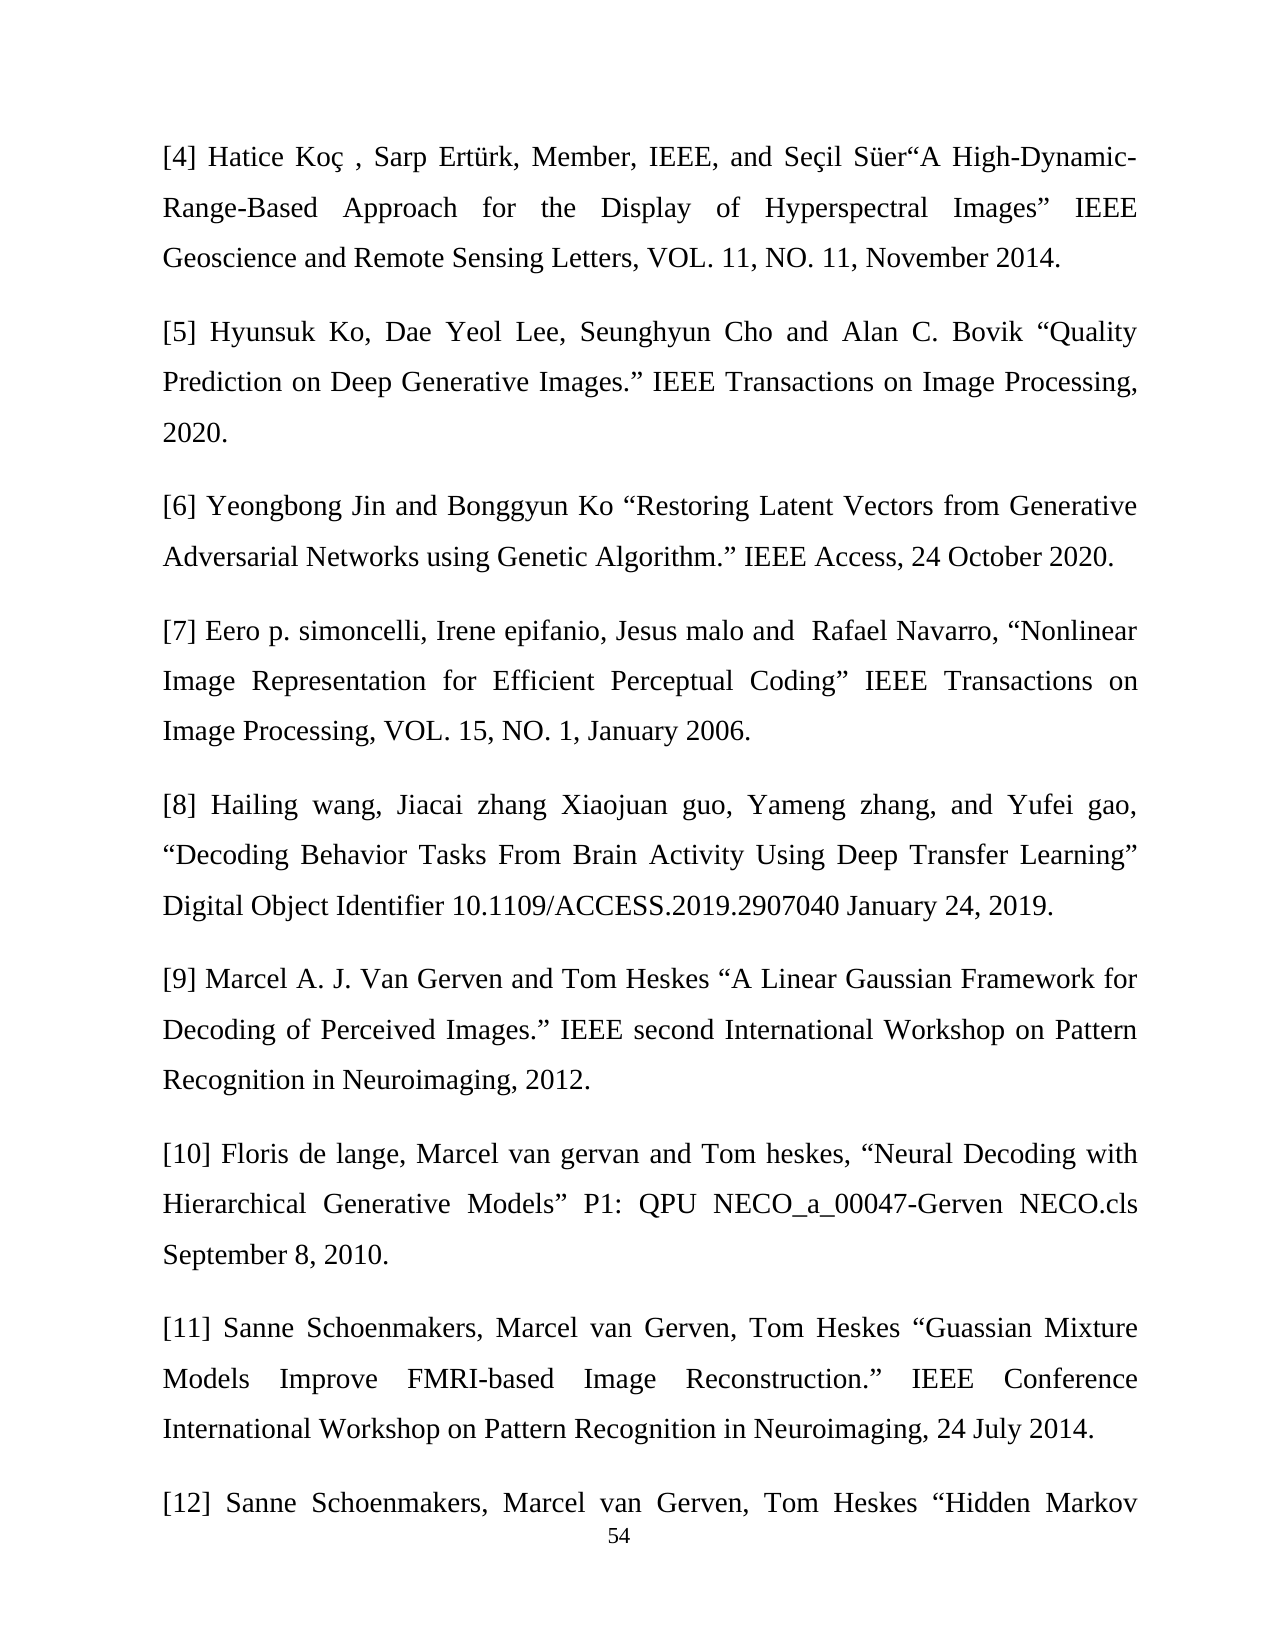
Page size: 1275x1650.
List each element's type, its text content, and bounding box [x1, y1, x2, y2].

text [5] Hyunsuk Ko, Dae Yeol Lee, Seunghyun Cho and Alan C. Bovik “Quality Prediction on Deep Generative Images.” IEEE Transactions on Image Processing, 2020. [162, 314, 1139, 448]
text [10] Floris de lange, Marcel van gervan and Tom heskes, “Neural Decoding with Hierarchical Generative Models” P1: QPU NECO_a_00047-Gerven NECO.cls September 8, 2010. [162, 1136, 1139, 1270]
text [162, 1485, 1139, 1519]
text [4] Hatice Koç , Sarp Ertürk, Member, IEEE, and Seçil Süer“A High-Dynamic-Range-Based Approach for the Display of Hyperspectral Images” IEEE Geoscience and Remote Sensing Letters, VOL. 11, NO. 11, November 2014. [162, 139, 1139, 274]
text [11] Sanne Schoenmakers, Marcel van Gerven, Tom Heskes “Guassian Mixture Models Improve FMRI-based Image Reconstruction.” IEEE Conference International Workshop on Pattern Recognition in Neuroimaging, 24 July 2014. [162, 1311, 1139, 1445]
text [6] Yeongbong Jin and Bonggyun Ko “Restoring Latent Vectors from Generative Adversarial Networks using Genetic Algorithm.” IEEE Access, 24 October 2020. [162, 488, 1139, 572]
text [9] Marcel A. J. Van Gerven and Tom Heskes “A Linear Gaussian Framework for Decoding of Perceived Images.” IEEE second International Workshop on Pattern Recognition in Neuroimaging, 2012. [162, 962, 1139, 1096]
text [7] Eero p. simoncelli, Irene epifanio, Jesus malo and Rafael Navarro, “Nonlinear Image Representation for Efficient Perceptual Coding” IEEE Transactions on Image Processing, VOL. 15, NO. 1, January 2006. [162, 613, 1139, 747]
text [8] Hailing wang, Jiacai zhang Xiaojuan guo, Yameng zhang, and Yufei gao, “Decoding Behavior Tasks From Brain Activity Using Deep Transfer Learning” Digital Object Identifier 10.1109/ACCESS.2019.2907040 January 24, 2019. [162, 787, 1139, 921]
